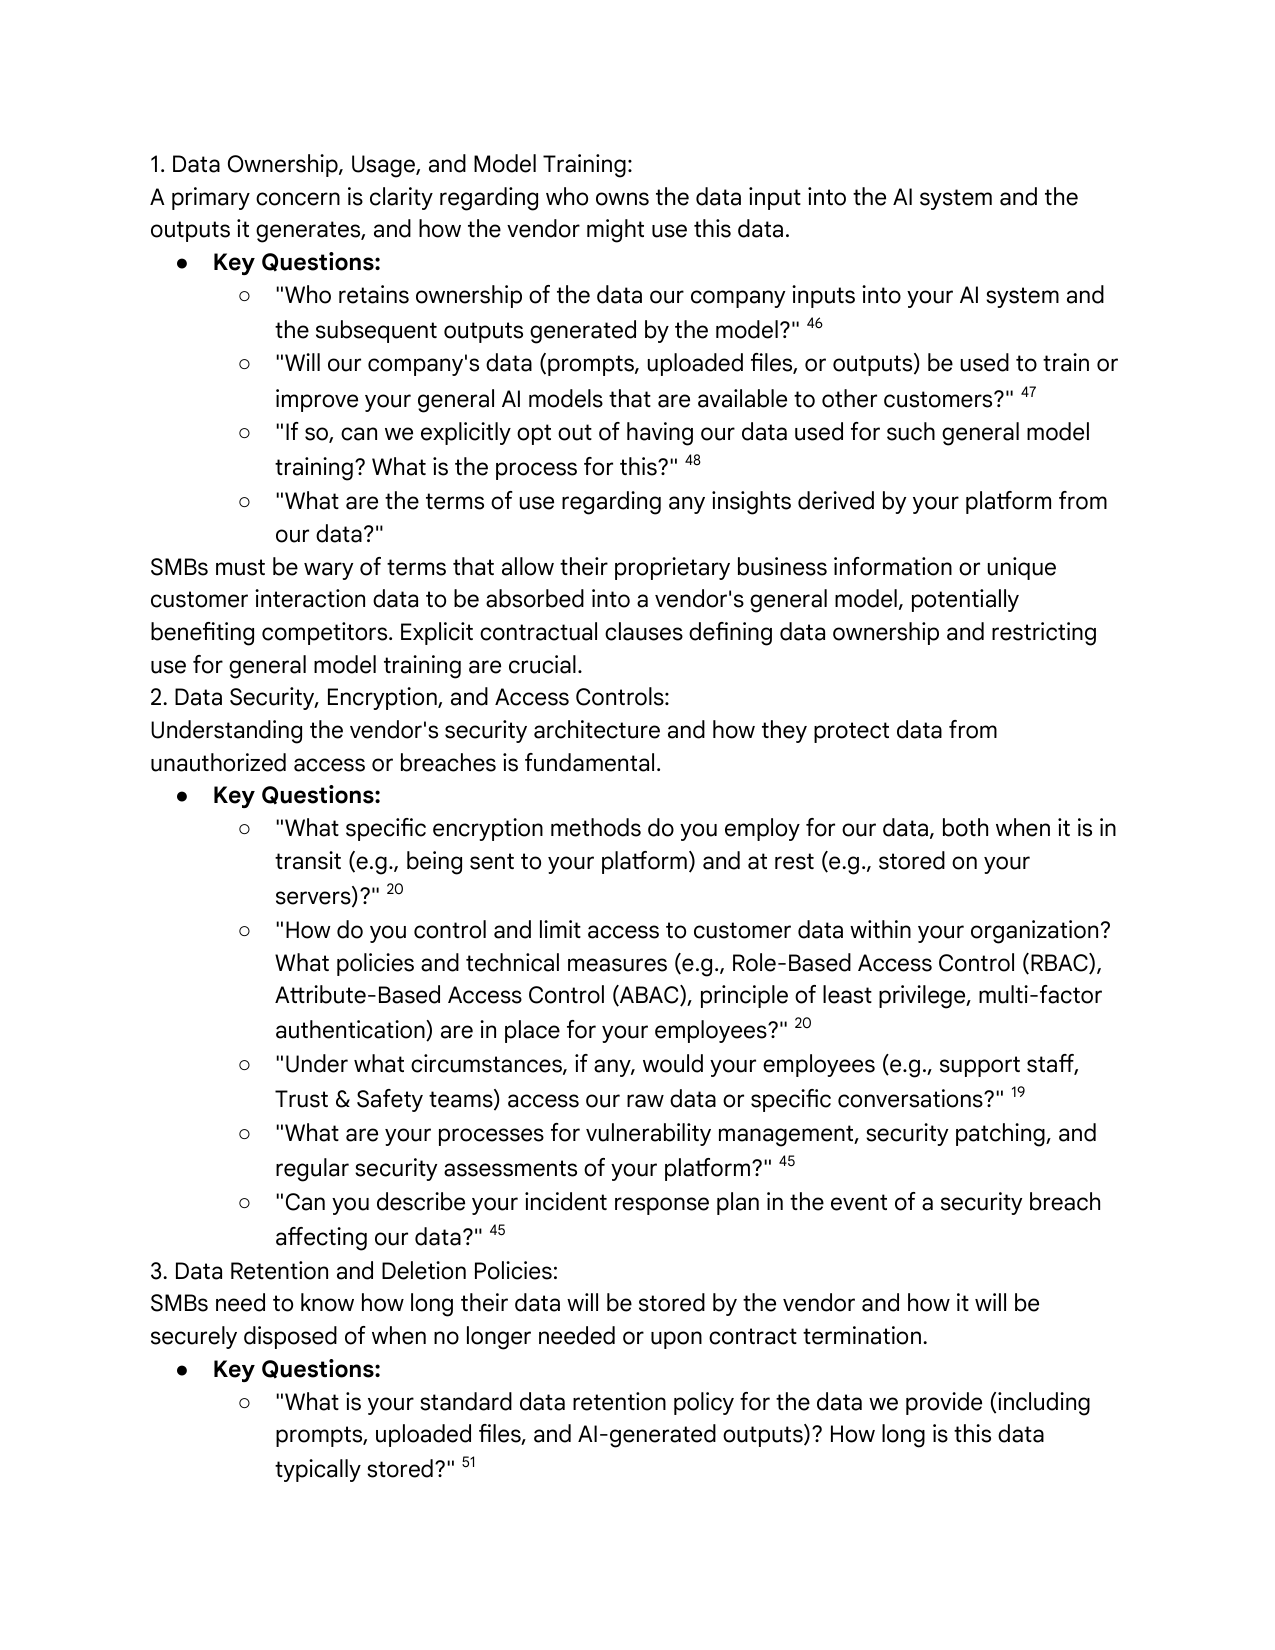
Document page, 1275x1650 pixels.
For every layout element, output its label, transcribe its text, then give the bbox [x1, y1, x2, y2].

list Key Questions: [175, 782, 1125, 811]
list "Will our company's data (prompts, uploaded files, or outputs) be used to train or improve your general AI models that are available to other customers?" 47 [237, 350, 1125, 414]
text 2. Data Security, Encryption, and Access Controls: [150, 684, 1125, 712]
text SMBs must be wary of terms that allow their proprietary business information or unique customer interaction data to be absorbed into a vendor's general model, potentially benefiting competitors. Explicit contractual clauses defining data ownership and restricting use for general model training are crucial. [150, 553, 1125, 680]
list "Under what circumstances, if any, would your employees (e.g., support staff, Trust & Safety teams) access our raw data or specific conversations?" 19 [237, 1050, 1125, 1115]
text 1. Data Ownership, Usage, and Model Training: [150, 150, 1125, 179]
list Key Questions: [175, 248, 1125, 277]
list "Who retains ownership of the data our company inputs into your AI system and the subsequent outputs generated by the model?" 46 [237, 281, 1125, 345]
text A primary concern is clarity regarding who owns the data input into the AI system and the outputs it generates, and how the vendor might use this data. [150, 183, 1125, 244]
list "Can you describe your incident response plan in the event of a security breach affecting our data?" 45 [237, 1188, 1125, 1252]
list Key Questions: [175, 1355, 1125, 1384]
list "What are your processes for vulnerability management, security patching, and regular security assessments of your platform?" 45 [237, 1119, 1125, 1184]
list "What is your standard data retention policy for the data we provide (including prompts, uploaded files, and AI-generated outputs)? How long is this data typically stored?" 51 [237, 1388, 1125, 1485]
text 3. Data Retention and Deletion Policies: [150, 1257, 1125, 1286]
list "How do you control and limit access to customer data within your organization? What policies and technical measures (e.g., Role-Based Access Control (RBAC), Attribute-Based Access Control (ABAC), principle of least privilege, multi-factor authentication) are in place for your employees?" 20 [237, 916, 1125, 1046]
text SMBs need to know how long their data will be stored by the vendor and how it will be securely disposed of when no longer needed or upon contract termination. [150, 1289, 1125, 1351]
text Understanding the vendor's security architecture and how they protect data from unauthorized access or breaches is fundamental. [150, 716, 1125, 778]
list "If so, can we explicitly opt out of having our data used for such general model training? What is the process for this?" 48 [237, 418, 1125, 483]
list "What are the terms of use regarding any insights derived by your platform from our data?" [237, 487, 1125, 549]
list "What specific encryption methods do you employ for our data, both when it is in transit (e.g., being sent to your platform) and at rest (e.g., stored on your servers)?" 20 [237, 814, 1125, 912]
